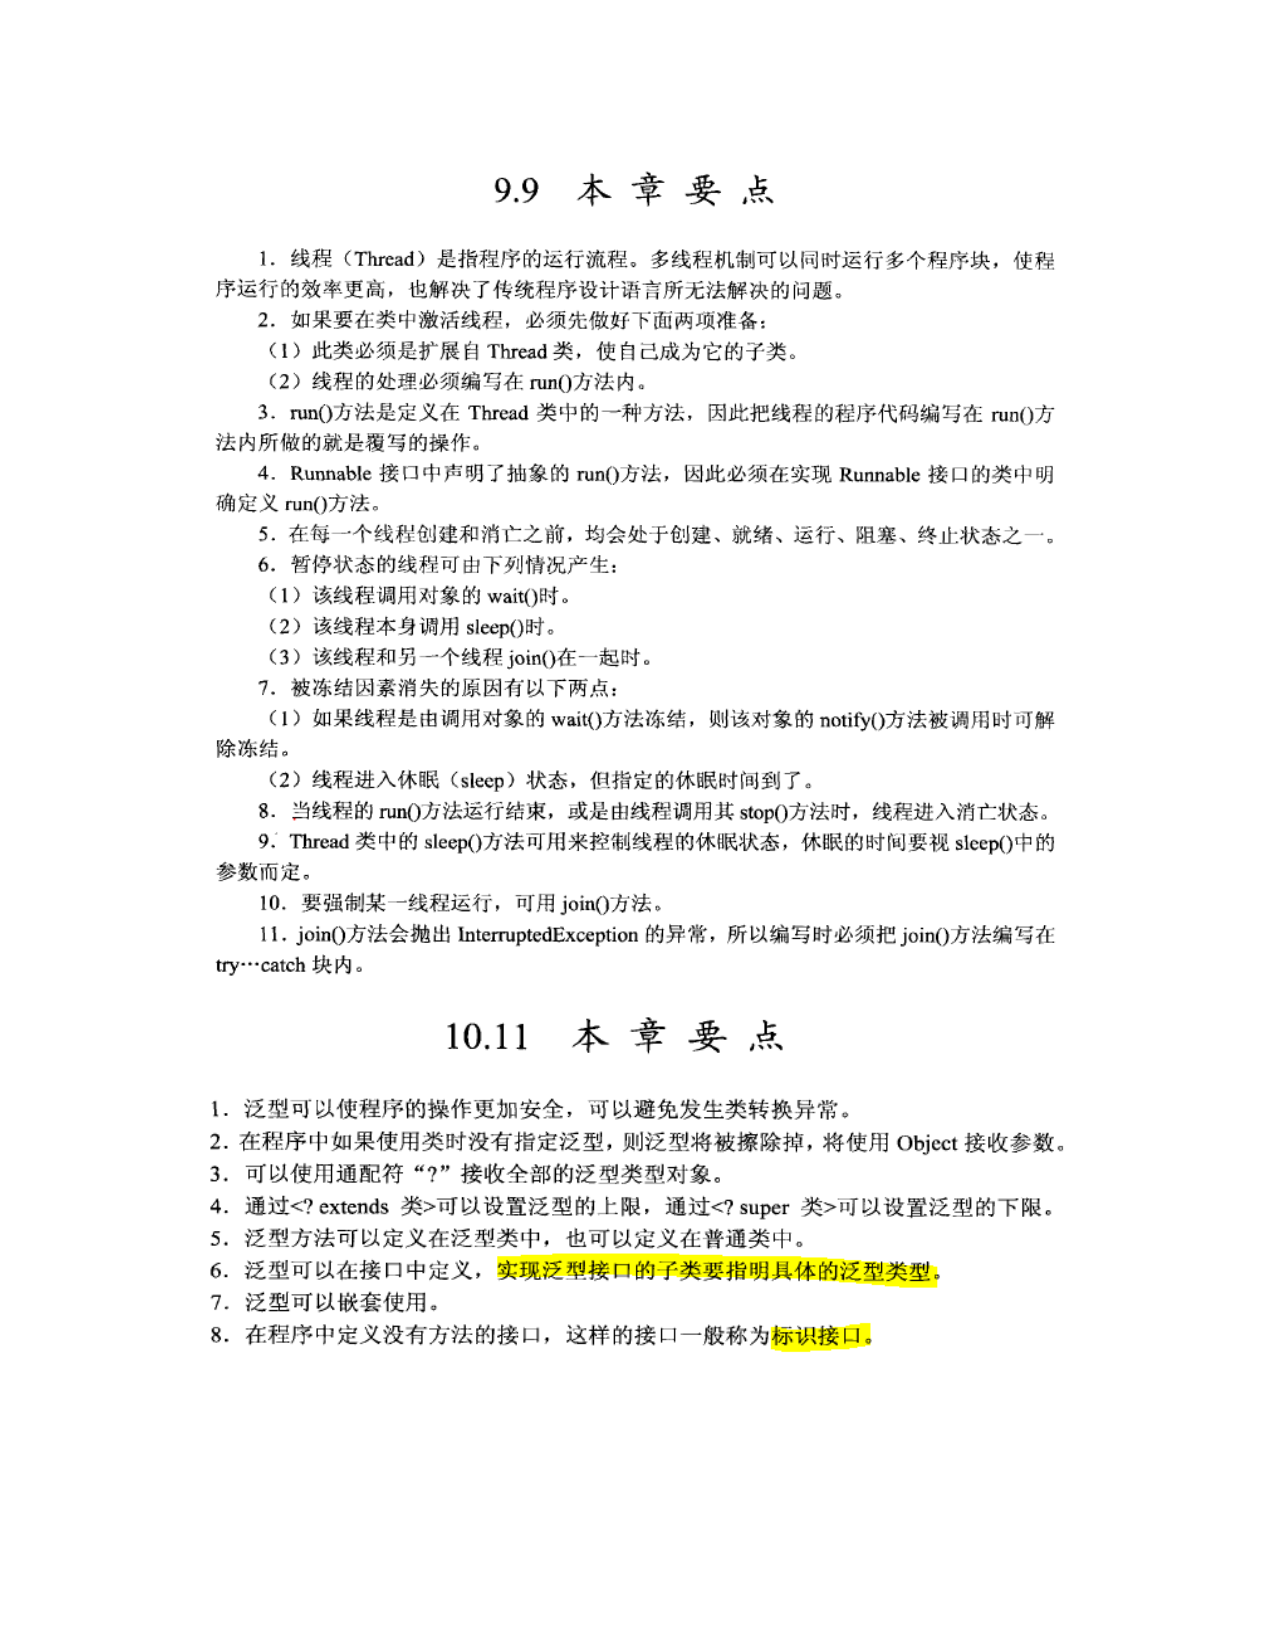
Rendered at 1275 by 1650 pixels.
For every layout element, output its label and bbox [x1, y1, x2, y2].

picture [187, 990, 1088, 1356]
picture [187, 150, 1088, 987]
